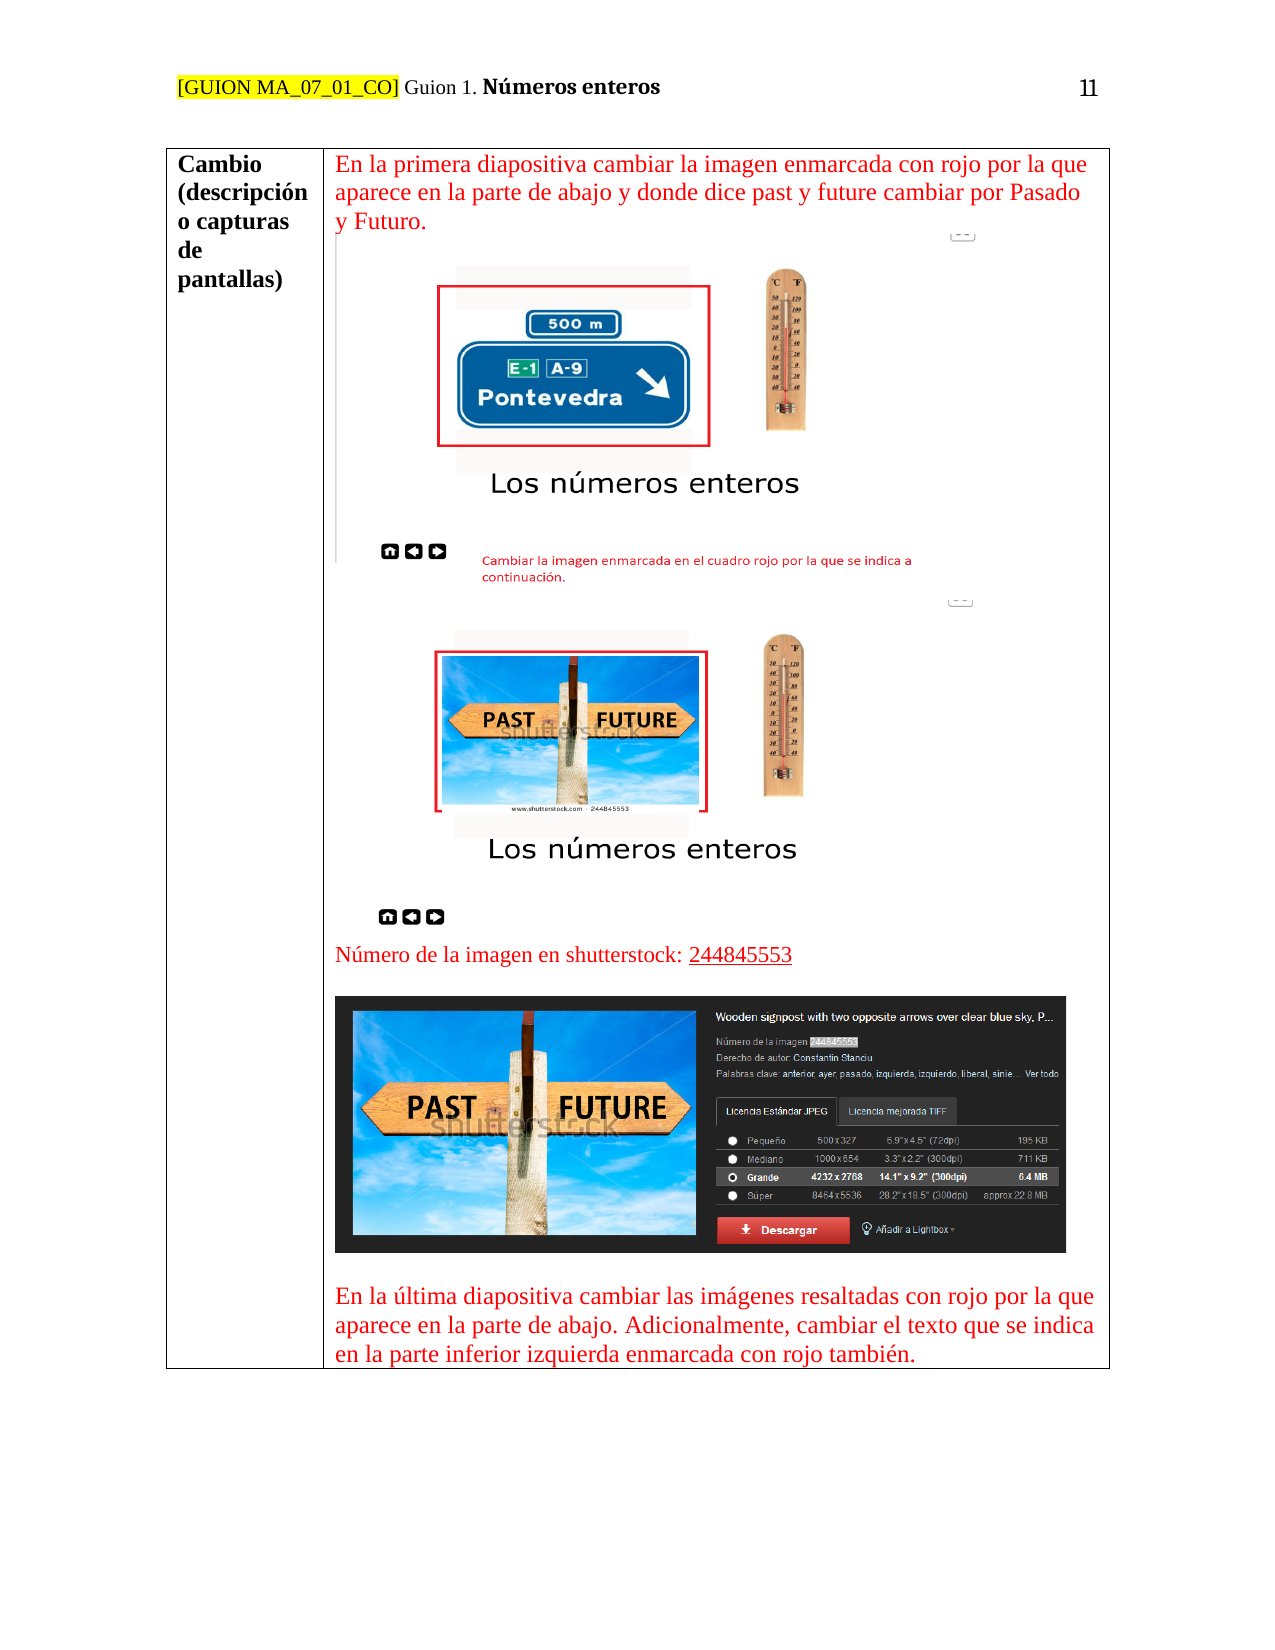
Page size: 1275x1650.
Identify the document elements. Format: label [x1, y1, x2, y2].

table_cell [167, 149, 323, 1367]
picture [335, 996, 1067, 1253]
table_cell [324, 149, 1109, 1367]
picture [335, 234, 987, 942]
